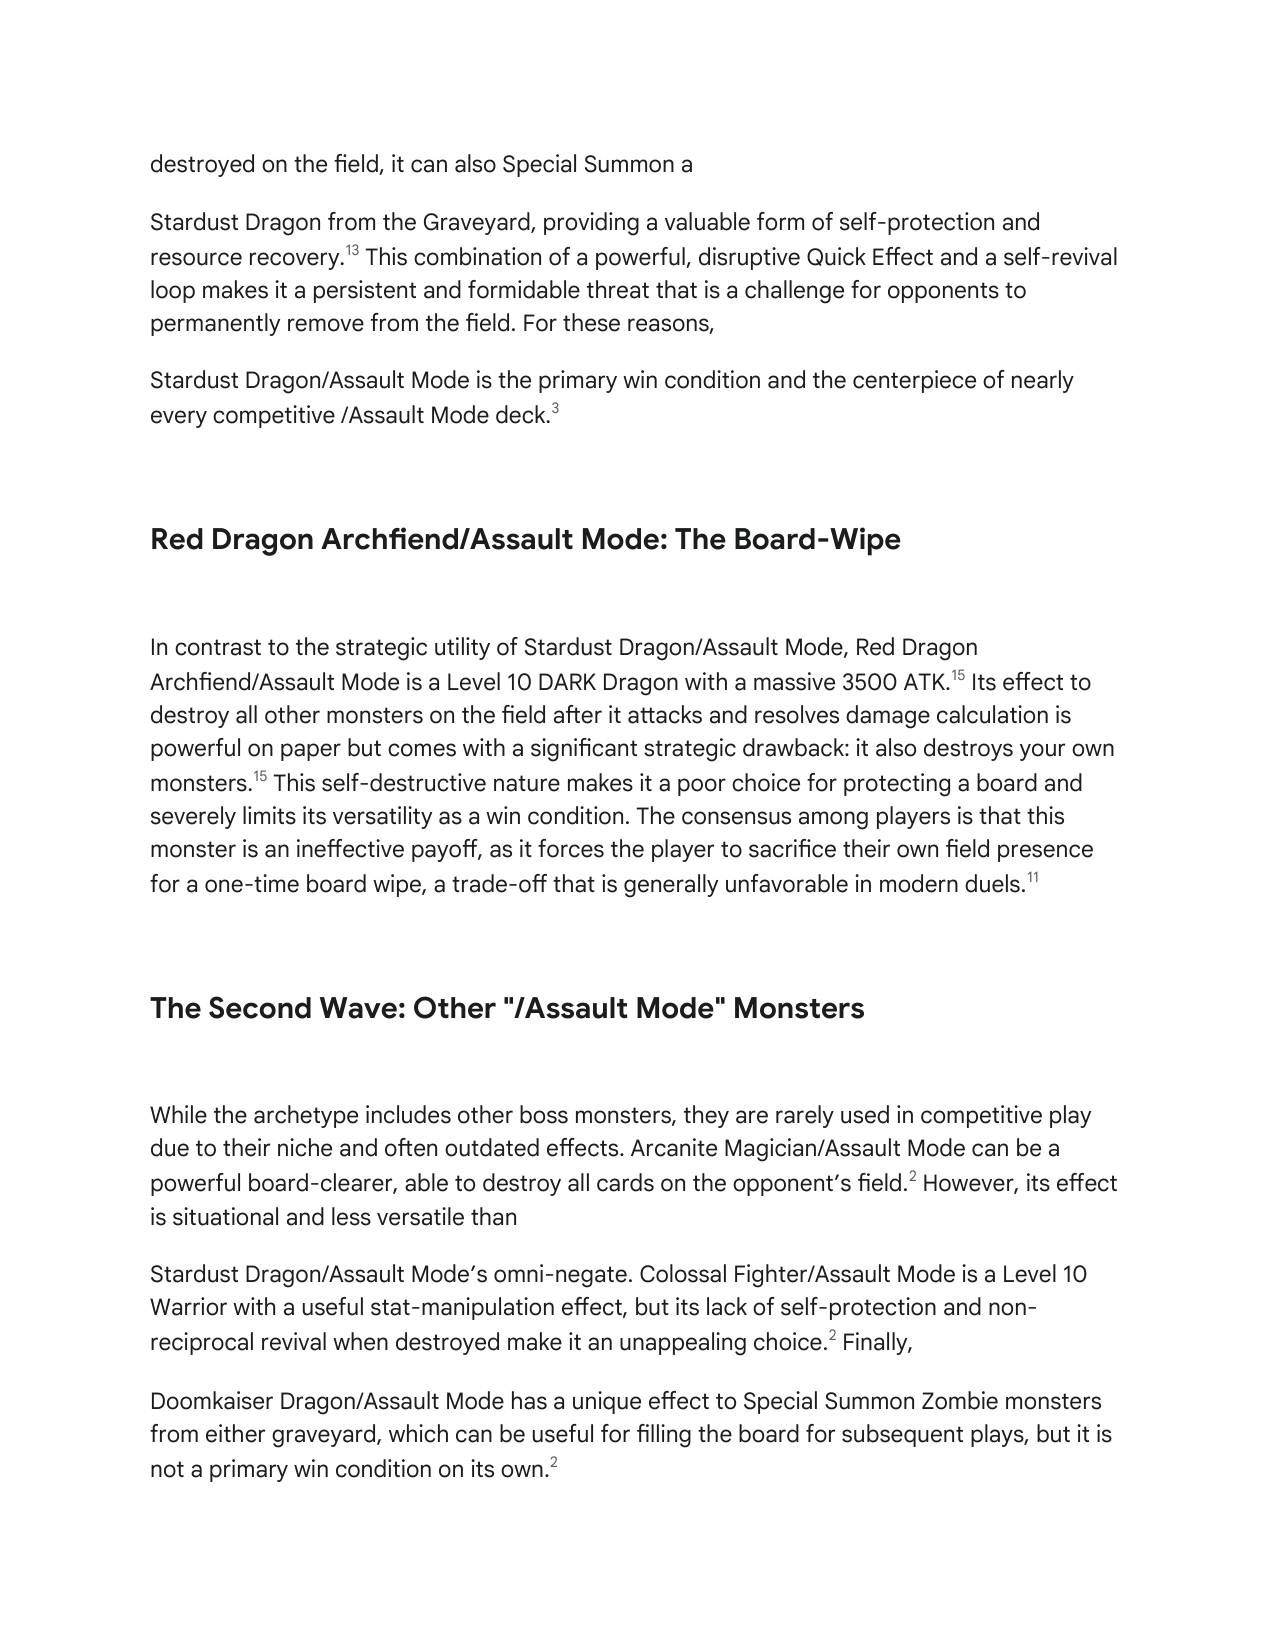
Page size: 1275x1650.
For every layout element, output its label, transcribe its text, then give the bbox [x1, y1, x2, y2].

text Stardust Dragon from the Graveyard, providing a valuable form of self-protection and resource recovery.13 This combination of a powerful, disruptive Quick Effect and a self-revival loop makes it a persistent and formidable threat that is a challenge for opponents to permanently remove from the field. For these reasons, [150, 208, 1125, 338]
text While the archetype includes other boss monsters, they are rarely used in competitive play due to their niche and often outdated effects. Arcanite Magician/Assault Mode can be a powerful board-clearer, able to destroy all cards on the opponent’s field.2 However, its effect is situational and less versatile than [150, 1102, 1125, 1232]
text Stardust Dragon/Assault Mode’s omni-negate. Colossal Fighter/Assault Mode is a Level 10 Warrior with a useful stat-manipulation effect, but its lack of self-protection and non-reciprocal revival when destroyed make it an unappealing choice.2 Finally, [150, 1261, 1125, 1358]
text In contrast to the strategic utility of Stardust Dragon/Assault Mode, Red Dragon Archfiend/Assault Mode is a Level 10 DARK Dragon with a massive 3500 ATK.15 Its effect to destroy all other monsters on the field after it attacks and resolves damage calculation is powerful on paper but comes with a significant strategic drawback: it also destroys your own monsters.15 This self-destructive nature makes it a poor choice for protecting a board and severely limits its versatility as a win condition. The consensus among players is that this monster is an ineffective payoff, as it forces the player to sacrifice their own field presence for a one-time board wipe, a trade-off that is generally unfavorable in modern duels.11 [150, 633, 1125, 900]
subtitle Red Dragon Archfiend/Assault Mode: The Board-Wipe [150, 521, 1125, 558]
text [150, 150, 1125, 179]
text Stardust Dragon/Assault Mode is the primary win condition and the centerpiece of nearly every competitive /Assault Mode deck.3 [150, 367, 1125, 431]
subtitle The Second Wave: Other "/Assault Mode" Monsters [150, 990, 1125, 1026]
text Doomkaiser Dragon/Assault Mode has a unique effect to Special Summon Zombie monsters from either graveyard, which can be useful for filling the board for subsequent plays, but it is not a primary win condition on its own.2 [150, 1387, 1125, 1484]
